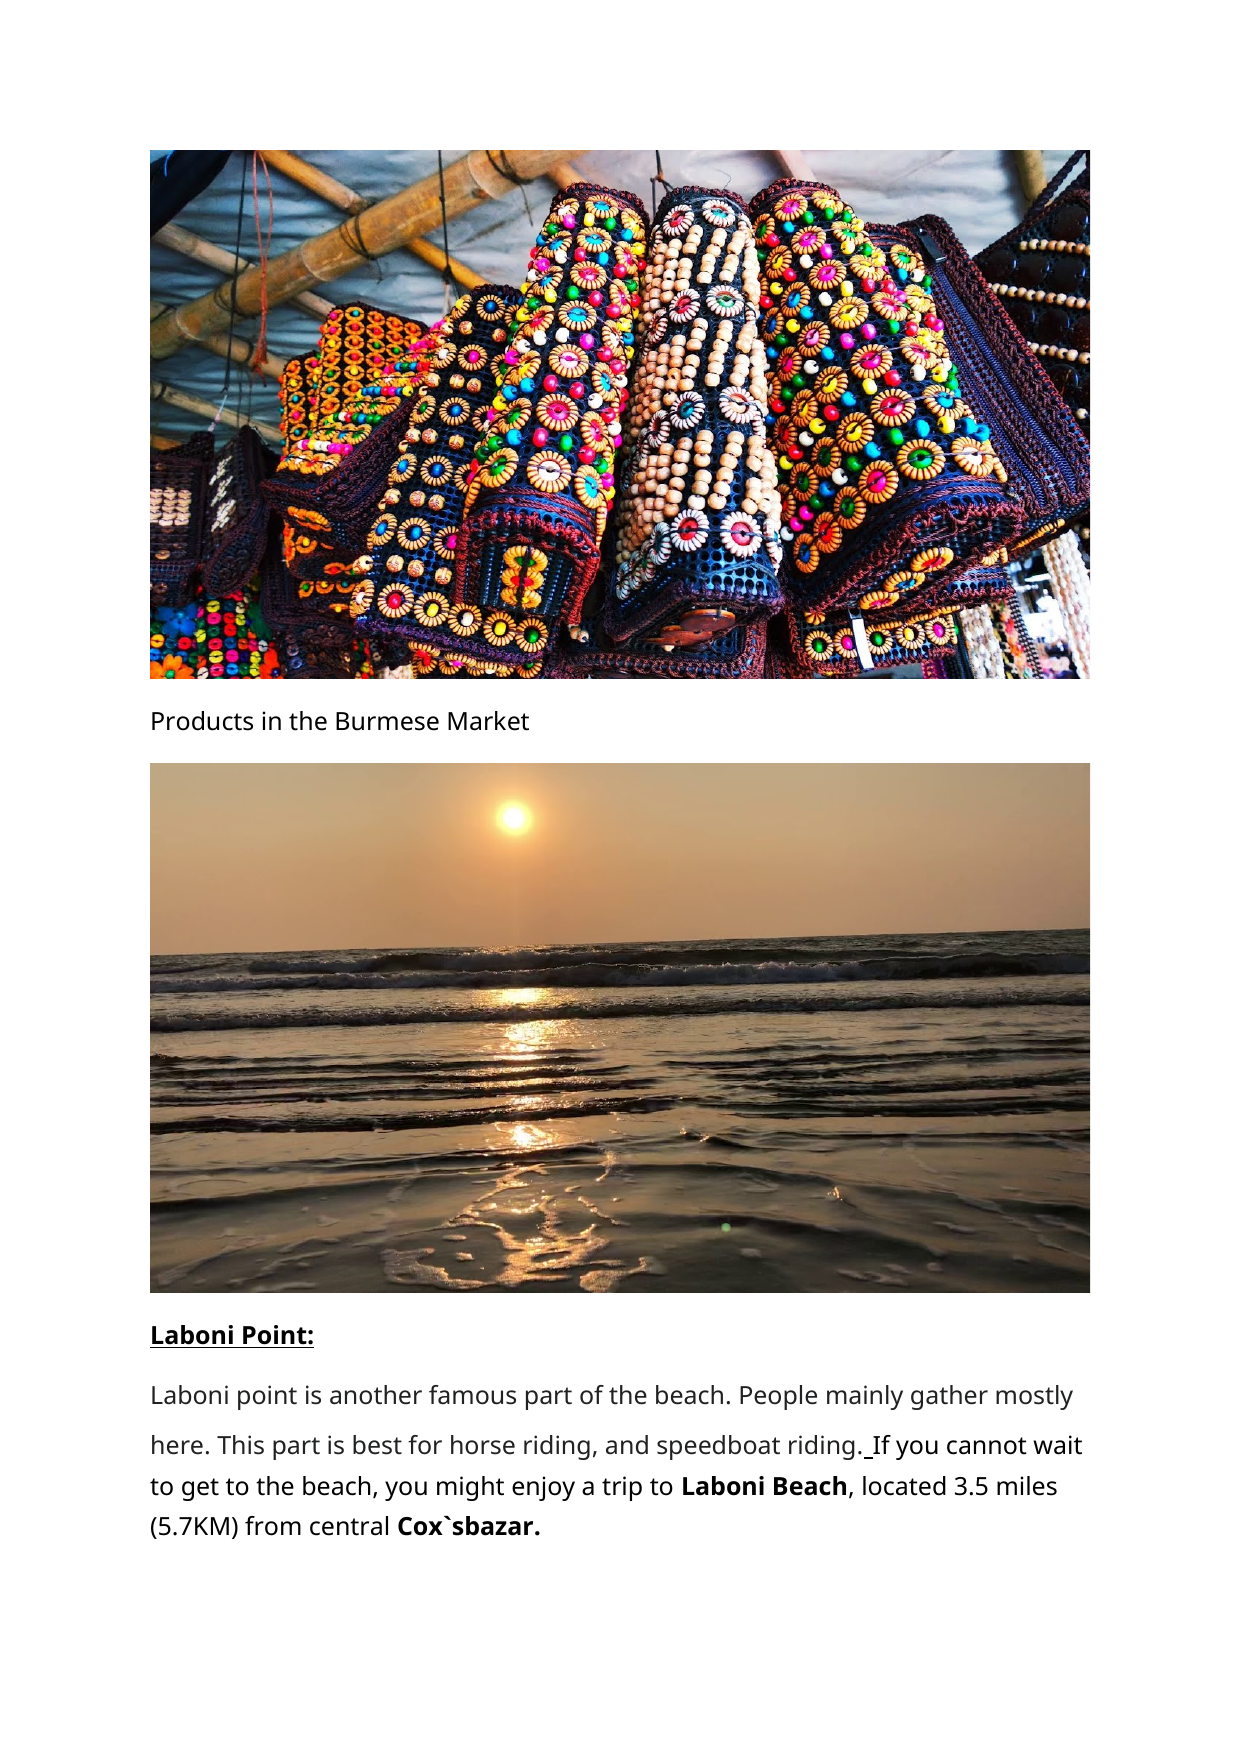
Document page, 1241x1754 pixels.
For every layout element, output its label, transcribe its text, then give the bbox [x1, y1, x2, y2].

text Laboni Point: [150, 1318, 1090, 1352]
picture [150, 150, 1091, 679]
text Products in the Burmese Market [150, 704, 1090, 738]
text Laboni point is another famous part of the beach. People mainly gather mostly here. This part is best for horse riding, and speedboat riding. If you cannot wait to get to the beach, you might enjoy a trip to Laboni Beach, located 3.5 miles (5.7KM) from central Cox`sbazar. [150, 1378, 1090, 1542]
picture [150, 763, 1091, 1293]
